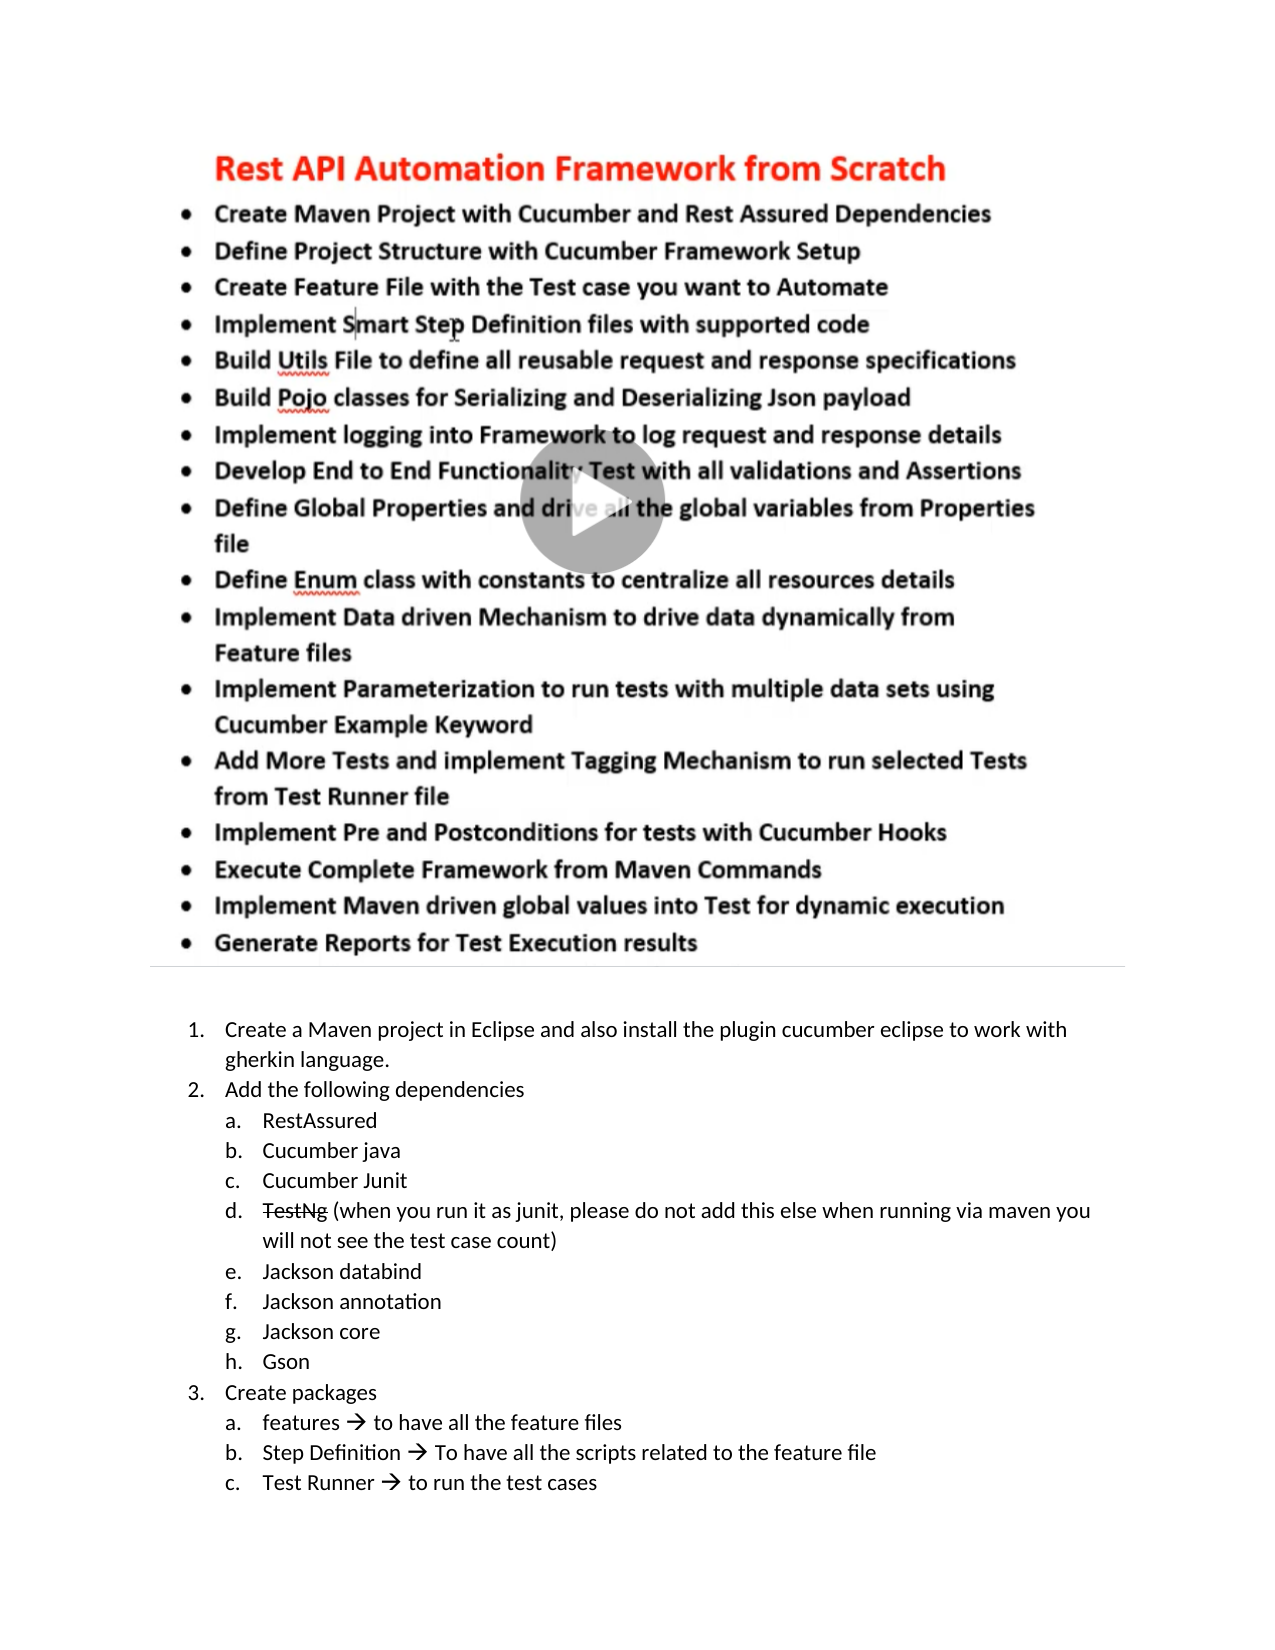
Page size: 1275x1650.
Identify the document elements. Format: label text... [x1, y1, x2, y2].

list Gson [225, 1347, 1125, 1376]
list Jackson annotation [225, 1287, 1125, 1315]
list Create a Maven project in Eclipse and also install the plugin cucumber eclipse to work with gherkin language. [187, 1015, 1125, 1073]
list Step Definition To have all the scripts related to the feature file [225, 1438, 1125, 1466]
list Jackson core [225, 1317, 1125, 1345]
list Create packages [187, 1378, 1125, 1406]
list Cucumber java [225, 1136, 1125, 1164]
list Cucumber Junit [225, 1166, 1125, 1194]
list Jackson databind [225, 1257, 1125, 1285]
picture [150, 150, 1125, 967]
list Test Runner to run the test cases [225, 1468, 1125, 1496]
list Add the following dependencies [187, 1076, 1125, 1104]
list RestAssured [225, 1106, 1125, 1134]
list features to have all the feature files [225, 1408, 1125, 1436]
list TestNg (when you run it as junit, please do not add this else when running via maven you will not see the test case count) [225, 1196, 1125, 1255]
